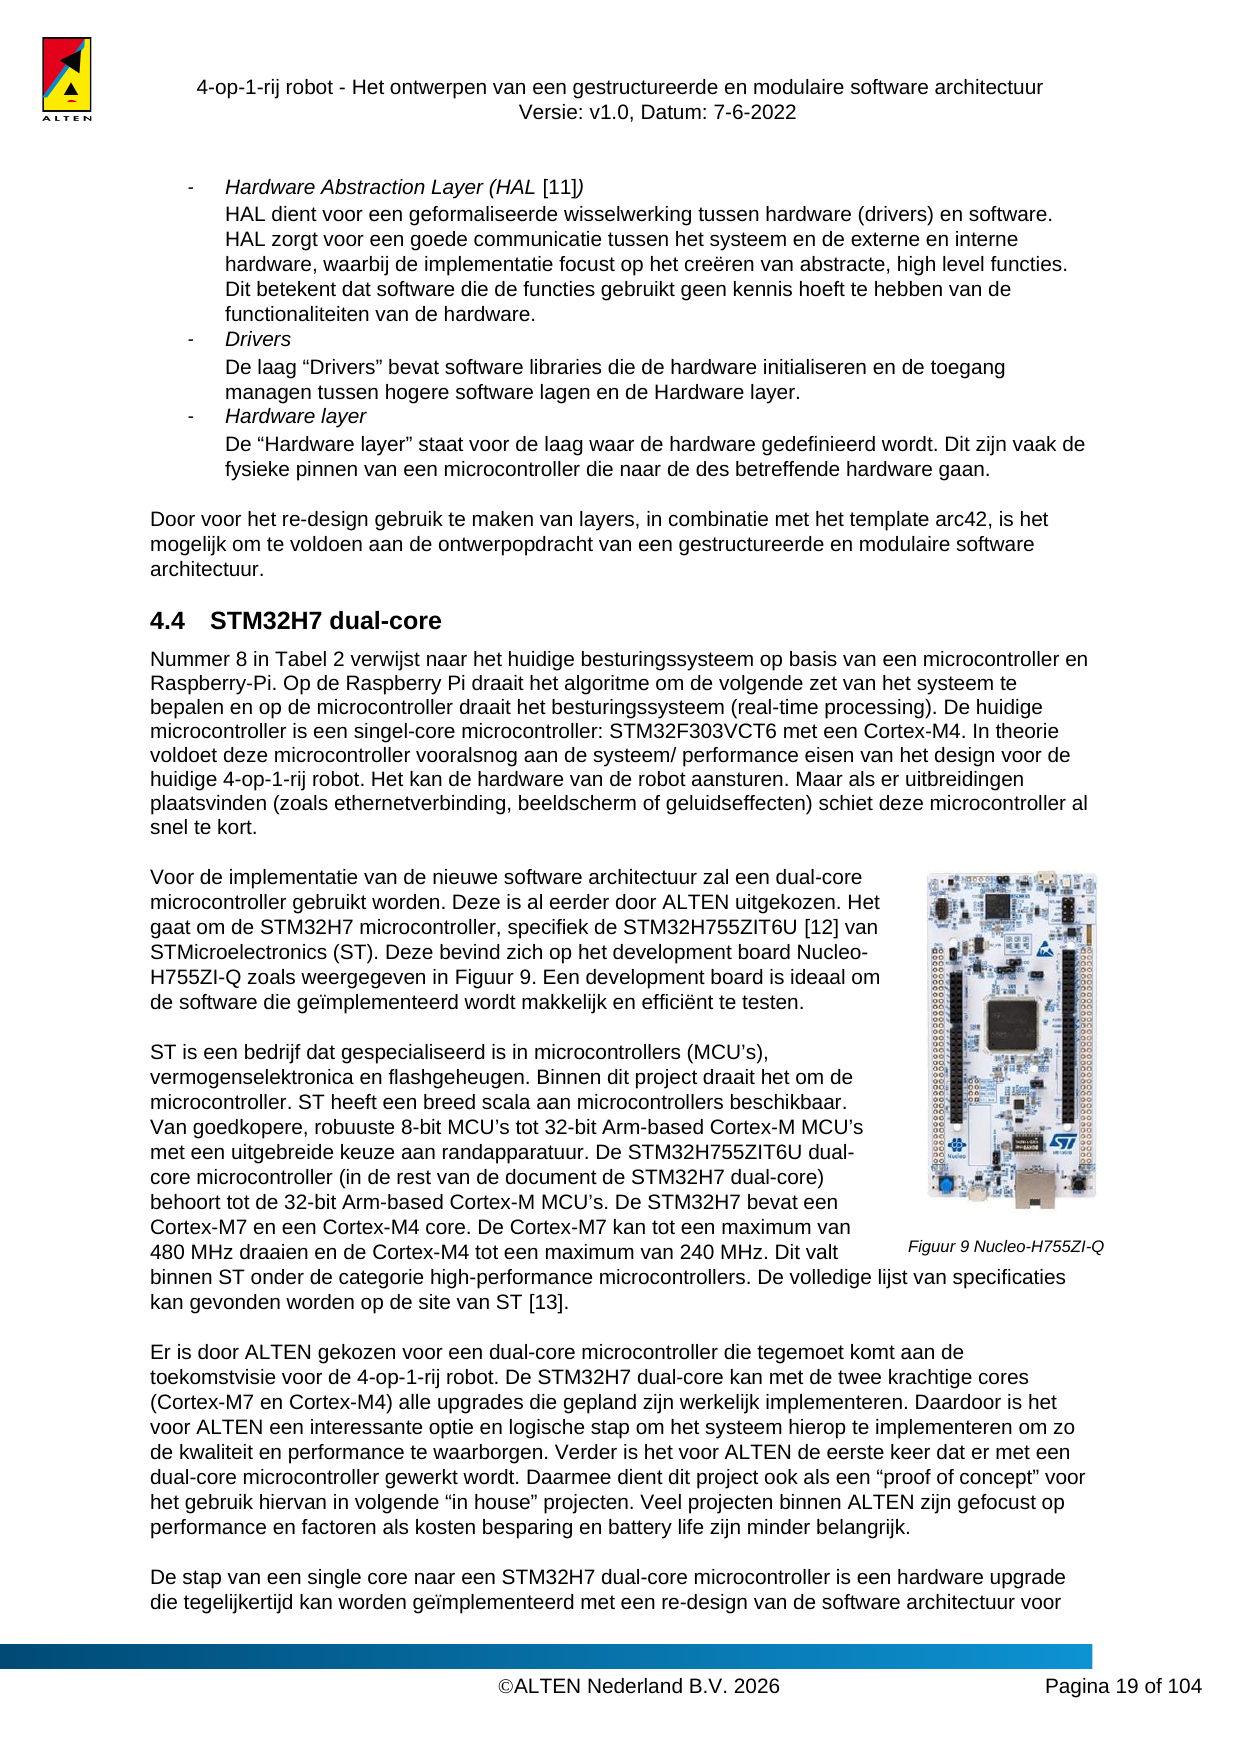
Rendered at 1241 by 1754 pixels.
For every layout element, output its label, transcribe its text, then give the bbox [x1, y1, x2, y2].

list Drivers [187, 326, 1090, 352]
picture [42, 37, 92, 121]
text Voor de implementatie van de nieuwe software architectuur zal een dual-core microcontroller gebruikt worden. Deze is al eerder door ALTEN uitgekozen. Het gaat om de STM32H7 microcontroller, specifiek de STM32H755ZIT6U van STMicroelectronics (ST). Deze bevind zich op het development board Nucleo-H755ZI-Q zoals weergegeven in Figuur 9. Een development board is ideaal om de software die geïmplementeerd wordt makkelijk en efficiënt te testen. [150, 864, 1090, 1014]
text ST is een bedrijf dat gespecialiseerd is in microcontrollers (MCU’s), vermogenselektronica en flashgeheugen. Binnen dit project draait het om de microcontroller. ST heeft een breed scala aan microcontrollers beschikbaar. Van goedkopere, robuuste 8-bit MCU’s tot 32-bit Arm-based Cortex-M MCU’s met een uitgebreide keuze aan randapparatuur. De STM32H755ZIT6U dual-core microcontroller (in de rest van de document de STM32H7 dual-core) behoort tot de 32-bit Arm-based Cortex-M MCU’s. De STM32H7 bevat een Cortex-M7 en een Cortex-M4 core. De Cortex-M7 kan tot een maximum van 480 MHz draaien en de Cortex-M4 tot een maximum van 240 MHz. Dit valt binnen ST onder de categorie high-performance microcontrollers. De volledige lijst van specificaties kan gevonden worden op de site van ST . [150, 1039, 1090, 1314]
text Er is door ALTEN gekozen voor een dual-core microcontroller die tegemoet komt aan de toekomstvisie voor de 4-op-1-rij robot. De STM32H7 dual-core kan met de twee krachtige cores (Cortex-M7 en Cortex-M4) alle upgrades die gepland zijn werkelijk implementeren. Daardoor is het voor ALTEN een interessante optie en logische stap om het systeem hierop te implementeren om zo de kwaliteit en performance te waarborgen. Verder is het voor ALTEN de eerste keer dat er met een dual-core microcontroller gewerkt wordt. Daarmee dient dit project ook als een “proof of concept” voor het gebruik hiervan in volgende “in house” projecten. Veel projecten binnen ALTEN zijn gefocust op performance en factoren als kosten besparing en battery life zijn minder belangrijk. [150, 1339, 1090, 1539]
list HAL dient voor een geformaliseerde wisselwerking tussen hardware (drivers) en software. HAL zorgt voor een goede communicatie tussen het systeem en de externe en interne hardware, waarbij de implementatie focust op het creëren van abstracte, high level functies. Dit betekent dat software die de functies gebruikt geen kennis hoeft te hebben van de functionaliteiten van de hardware. [225, 201, 1090, 326]
list De laag “Drivers” bevat software libraries die de hardware initialiseren en de toegang managen tussen hogere software lagen en de Hardware layer. [225, 354, 1090, 404]
picture [905, 868, 1124, 1228]
list De “Hardware layer” staat voor de laag waar de hardware gedefinieerd wordt. Dit zijn vaak de fysieke pinnen van een microcontroller die naar de des betreffende hardware gaan. [225, 431, 1090, 481]
subtitle STM32H7 dual-core [150, 606, 1090, 635]
list Hardware Abstraction Layer (HAL ) [187, 174, 1090, 199]
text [150, 1564, 1090, 1614]
list Hardware layer [187, 404, 1090, 429]
text Door voor het re-design gebruik te maken van layers, in combinatie met het template arc42, is het mogelijk om te voldoen aan de ontwerpopdracht van een gestructureerde en modulaire software architectuur. [150, 506, 1090, 581]
picture [332, 1644, 337, 1668]
text Nummer 8 in Tabel 2 verwijst naar het huidige besturingssysteem op basis van een microcontroller en Raspberry-Pi. Op de Raspberry Pi draait het algoritme om de volgende zet van het systeem te bepalen en op de microcontroller draait het besturingssysteem (real-time processing). De huidige microcontroller is een singel-core microcontroller: STM32F303VCT6 met een Cortex-M4. In theorie voldoet deze microcontroller vooralsnog aan de systeem/ performance eisen van het design voor de huidige 4-op-1-rij robot. Het kan de hardware van de robot aansturen. Maar als er uitbreidingen plaatsvinden (zoals ethernetverbinding, beeldscherm of geluidseffecten) schiet deze microcontroller al snel te kort. [150, 647, 1090, 839]
